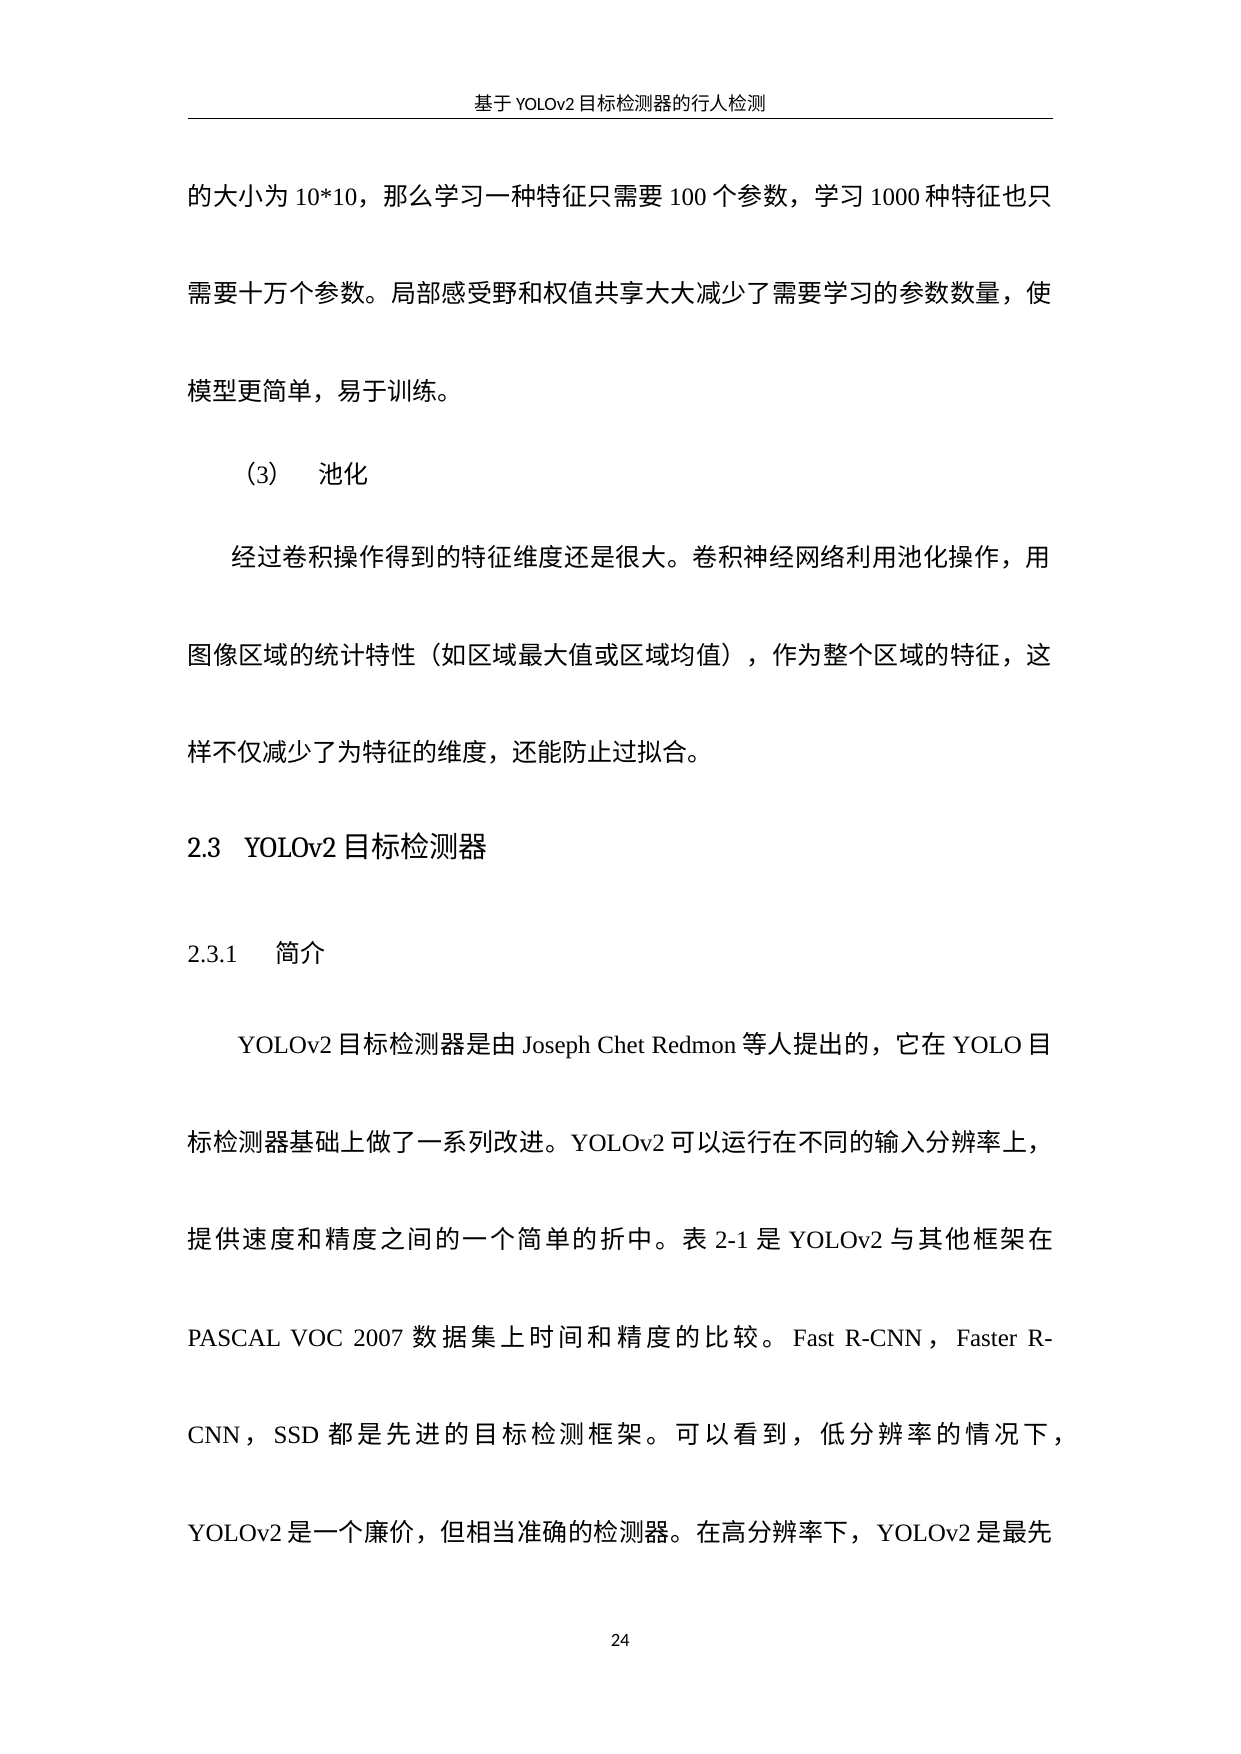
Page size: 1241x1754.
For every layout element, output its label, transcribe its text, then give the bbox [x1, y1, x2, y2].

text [187, 162, 1053, 422]
text 2.3.1 简介 [187, 920, 1053, 985]
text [187, 1010, 1053, 1563]
list YOLOv2目标检测器 [187, 814, 1053, 879]
text 经过卷积操作得到的特征维度还是很大。卷积神经网络利用池化操作，用图像区域的统计特性（如区域最大值或区域均值），作为整个区域的特征，这样不仅减少了为特征的维度，还能防止过拟合。 [187, 523, 1053, 783]
list 池化 [231, 440, 1053, 505]
